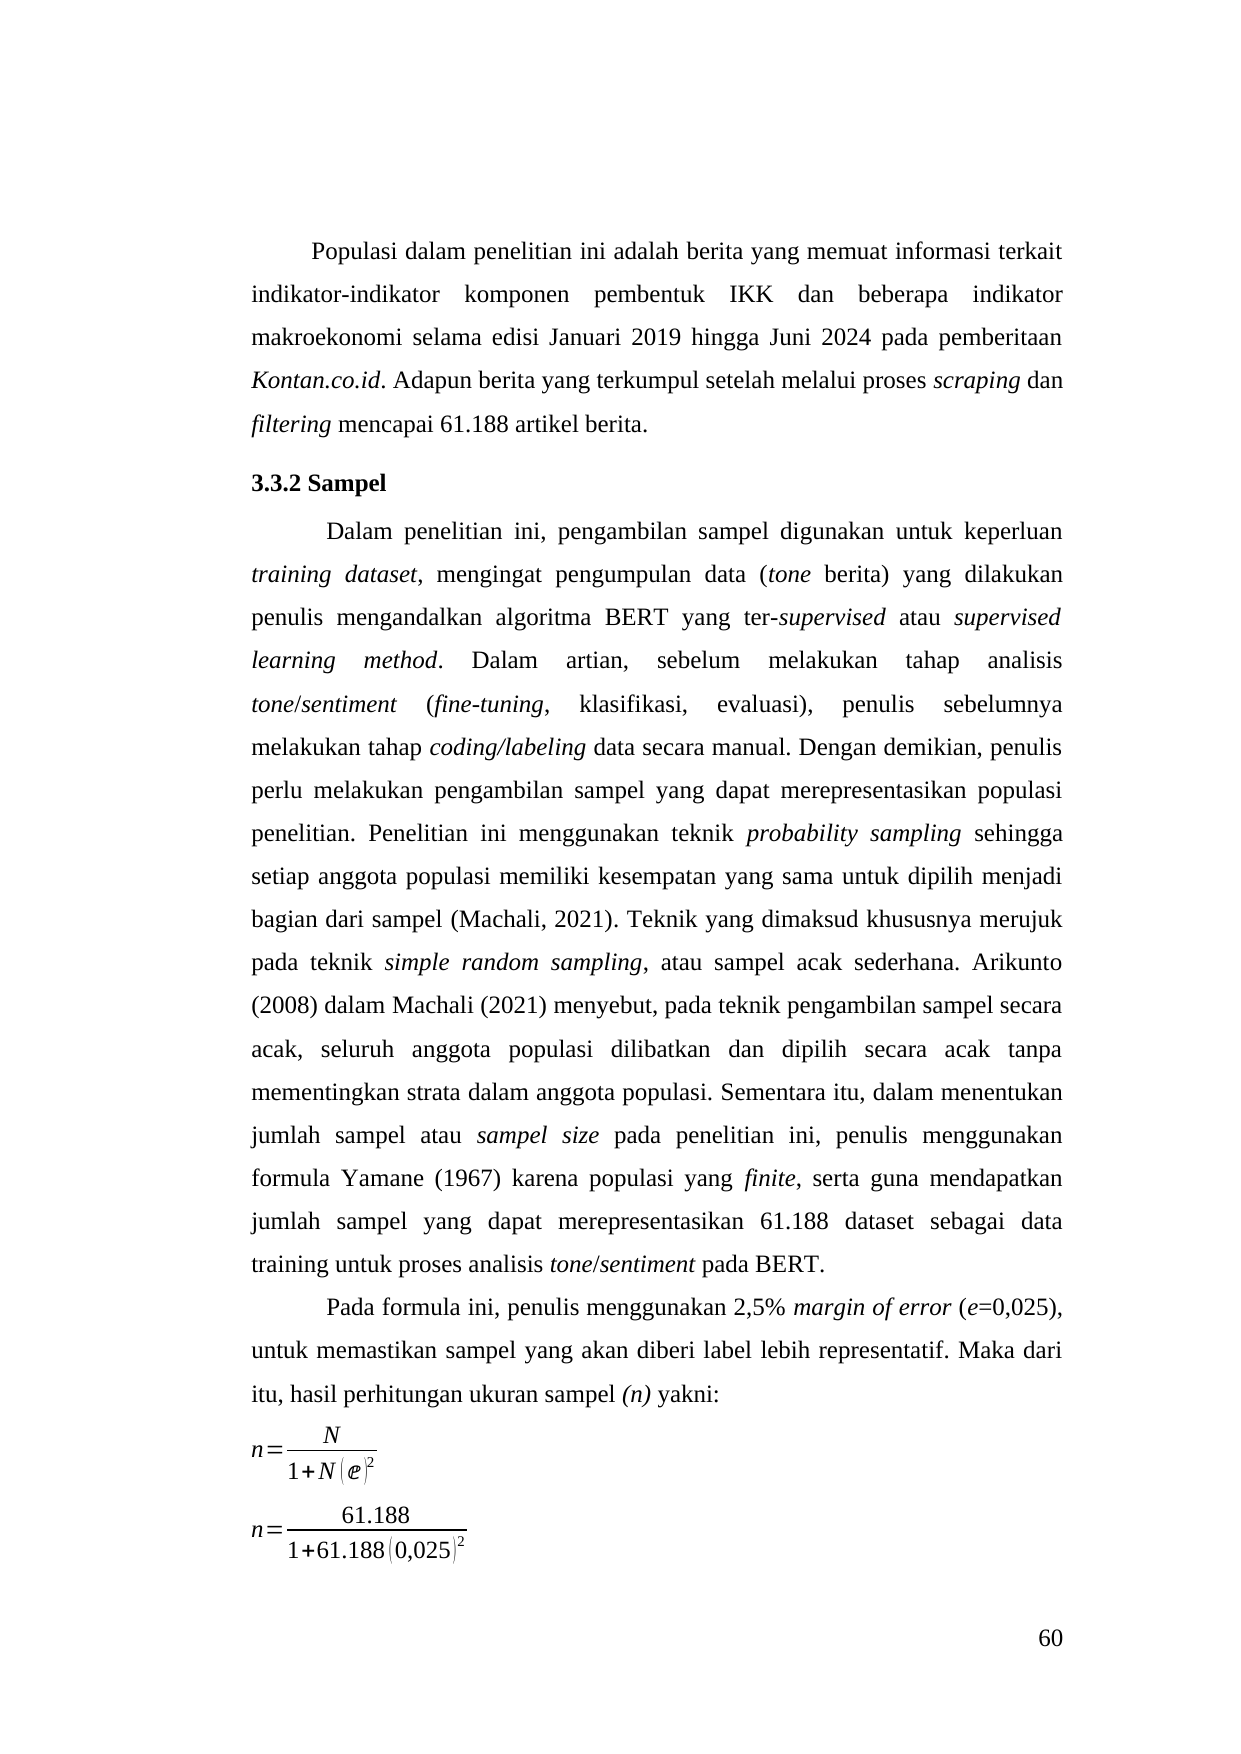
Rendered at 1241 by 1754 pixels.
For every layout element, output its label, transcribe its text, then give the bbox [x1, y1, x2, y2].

list Populasi dalam penelitian ini adalah berita yang memuat informasi terkait indikator-indikator komponen pembentuk IKK dan beberapa indikator makroekonomi selama edisi Januari 2019 hingga Juni 2024 pada pemberitaan Kontan.co.id. Adapun berita yang terkumpul setelah melalui proses scraping dan filtering mencapai 61.188 artikel berita. [251, 236, 1063, 437]
text 3.3.2 Sampel [251, 468, 1063, 497]
list Dalam penelitian ini, pengambilan sampel digunakan untuk keperluan training dataset, mengingat pengumpulan data (tone berita) yang dilakukan penulis mengandalkan algoritma BERT yang ter-supervised atau supervised learning method. Dalam artian, sebelum melakukan tahap analisis tone/sentiment (fine-tuning, klasifikasi, evaluasi), penulis sebelumnya melakukan tahap coding/labeling data secara manual. Dengan demikian, penulis perlu melakukan pengambilan sampel yang dapat merepresentasikan populasi penelitian. Penelitian ini menggunakan teknik probability sampling sehingga setiap anggota populasi memiliki kesempatan yang sama untuk dipilih menjadi bagian dari sampel . Teknik yang dimaksud khususnya merujuk pada teknik simple random sampling, atau sampel acak sederhana. Arikunto (2008) dalam menyebut, pada teknik pengambilan sampel secara acak, seluruh anggota populasi dilibatkan dan dipilih secara acak tanpa mementingkan strata dalam anggota populasi. Sementara itu, dalam menentukan jumlah sampel atau sampel size pada penelitian ini, penulis menggunakan formula Yamane (1967) karena populasi yang finite, serta guna mendapatkan jumlah sampel yang dapat merepresentasikan 61.188 dataset sebagai data training untuk proses analisis tone/sentiment pada BERT. [251, 516, 1063, 1278]
list Pada formula ini, penulis menggunakan 2,5% margin of error (e=0,025), untuk memastikan sampel yang akan diberi label lebih representatif. Maka dari itu, hasil perhitungan ukuran sampel (n) yakni: [251, 1292, 1063, 1407]
